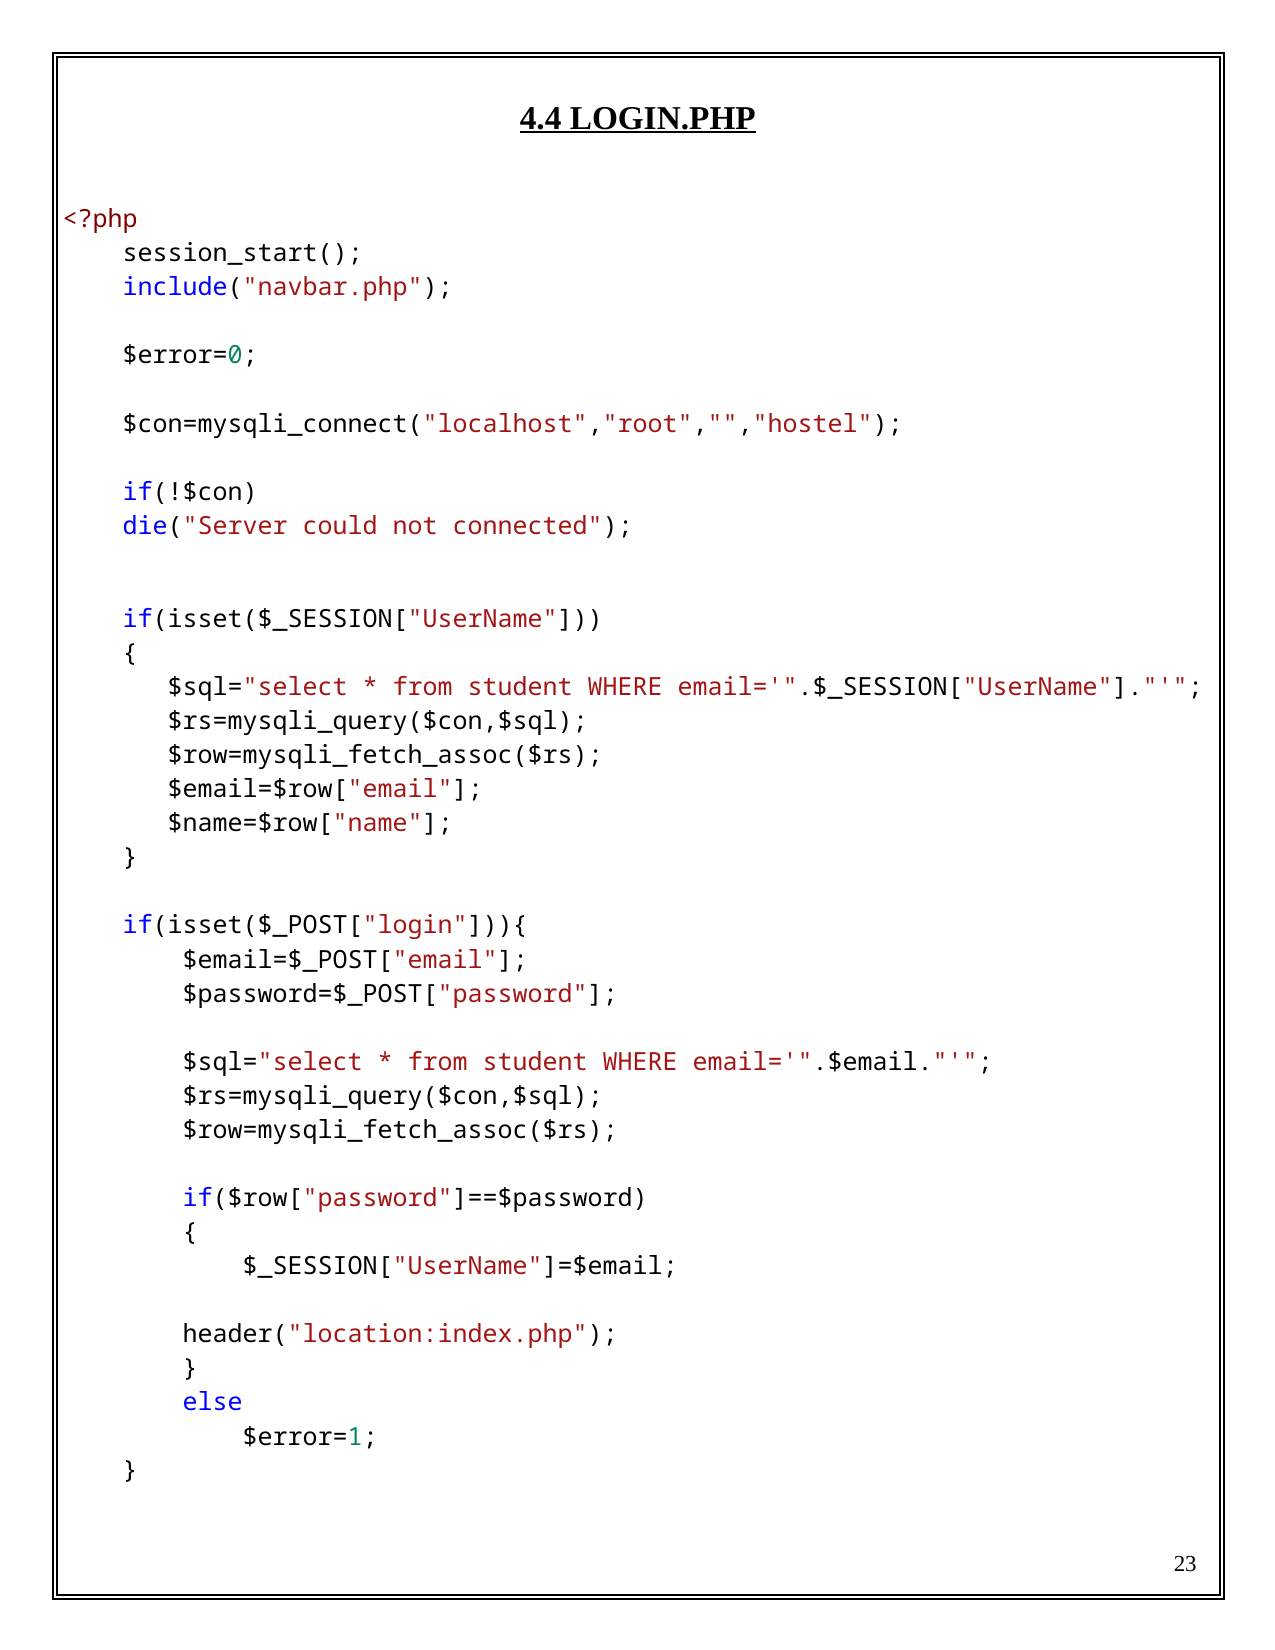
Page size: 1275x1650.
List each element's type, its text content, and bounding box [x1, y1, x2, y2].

text } [62, 1452, 1212, 1486]
text $error=1; [62, 1418, 1212, 1452]
text $_SESSION["UserName"]=$email; [62, 1248, 1212, 1282]
text $row=mysqli_fetch_assoc($rs); [62, 737, 1212, 771]
text $email=$row["email"]; [62, 771, 1212, 805]
text } [62, 1350, 1212, 1384]
text $error=0; [62, 337, 1212, 371]
text header("location:index.php"); [62, 1316, 1212, 1350]
text $con=mysqli_connect("localhost","root","","hostel"); [62, 405, 1212, 439]
text 4.4 LOGIN.PHP [62, 98, 1212, 136]
text if(isset($_SESSION["UserName"])) [62, 601, 1212, 635]
text $rs=mysqli_query($con,$sql); [62, 703, 1212, 737]
text session_start(); [62, 235, 1212, 269]
text die("Server could not connected"); [62, 507, 1212, 542]
text else [62, 1384, 1212, 1418]
text $sql="select * from student WHERE email='".$email."'"; [62, 1043, 1212, 1077]
text $sql="select * from student WHERE email='".$_SESSION["UserName"]."'"; [62, 669, 1212, 703]
text { [62, 635, 1212, 669]
text $row=mysqli_fetch_assoc($rs); [62, 1112, 1212, 1146]
text $name=$row["name"]; [62, 805, 1212, 839]
text <?php [62, 201, 1212, 235]
text $password=$_POST["password"]; [62, 975, 1212, 1009]
text $email=$_POST["email"]; [62, 941, 1212, 975]
text } [62, 839, 1212, 873]
text if(isset($_POST["login"])){ [62, 907, 1212, 941]
text { [62, 1214, 1212, 1248]
text $rs=mysqli_query($con,$sql); [62, 1077, 1212, 1112]
text if($row["password"]==$password) [62, 1180, 1212, 1214]
text if(!$con) [62, 473, 1212, 507]
text include("navbar.php"); [62, 269, 1212, 303]
